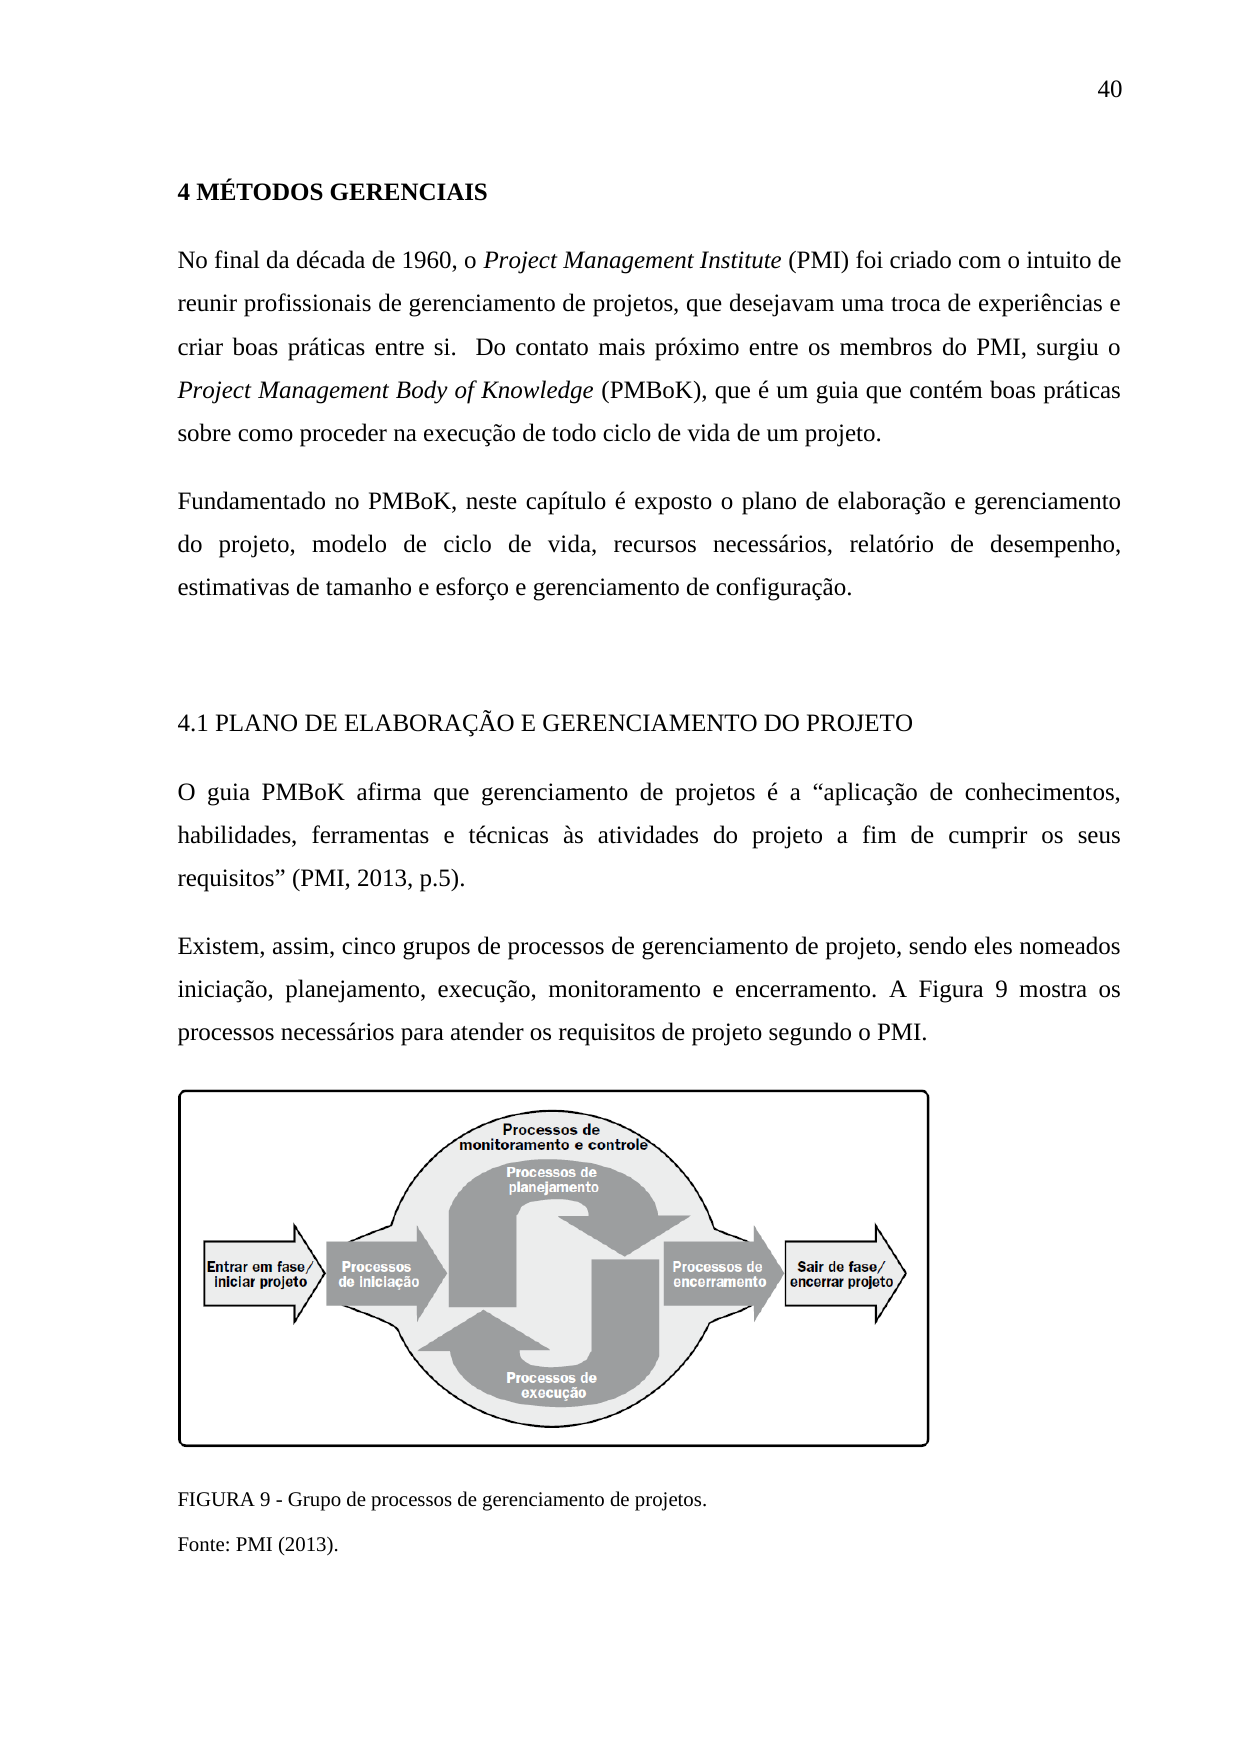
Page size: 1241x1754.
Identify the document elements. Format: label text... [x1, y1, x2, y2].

text Fonte: PMI (2013). [177, 1532, 1122, 1556]
subtitle 4 MÉTODOS GERENCIAIS [177, 177, 1122, 206]
text O guia PMBoK afirma que gerenciamento de projetos é a “aplicação de conhecimentos, habilidades, ferramentas e técnicas às atividades do projeto a fim de cumprir os seus requisitos” (PMI, 2013, p.5). [177, 777, 1122, 892]
subtitle 4.1 PLANO DE ELABORAÇÃO E GERENCIAMENTO DO PROJETO [177, 708, 1122, 737]
text Fundamentado no PMBoK, neste capítulo é exposto o plano de elaboração e gerenciamento do projeto, modelo de ciclo de vida, recursos necessários, relatório de desempenho, estimativas de tamanho e esforço e gerenciamento de configuração. [177, 486, 1122, 601]
text No final da década de 1960, o Project Management Institute (PMI) foi criado com o intuito de reunir profissionais de gerenciamento de projetos, que desejavam uma troca de experiências e criar boas práticas entre si. Do contato mais próximo entre os membros do PMI, surgiu o Project Management Body of Knowledge (PMBoK), que é um guia que contém boas práticas sobre como proceder na execução de todo ciclo de vida de um projeto. [177, 245, 1122, 447]
text FIGURA 9 - Grupo de processos de gerenciamento de projetos. [177, 1487, 1122, 1511]
picture [177, 1085, 930, 1448]
text Existem, assim, cinco grupos de processos de gerenciamento de projeto, sendo eles nomeados iniciação, planejamento, execução, monitoramento e encerramento. A Figura 9 mostra os processos necessários para atender os requisitos de projeto segundo o PMI. [177, 931, 1122, 1046]
